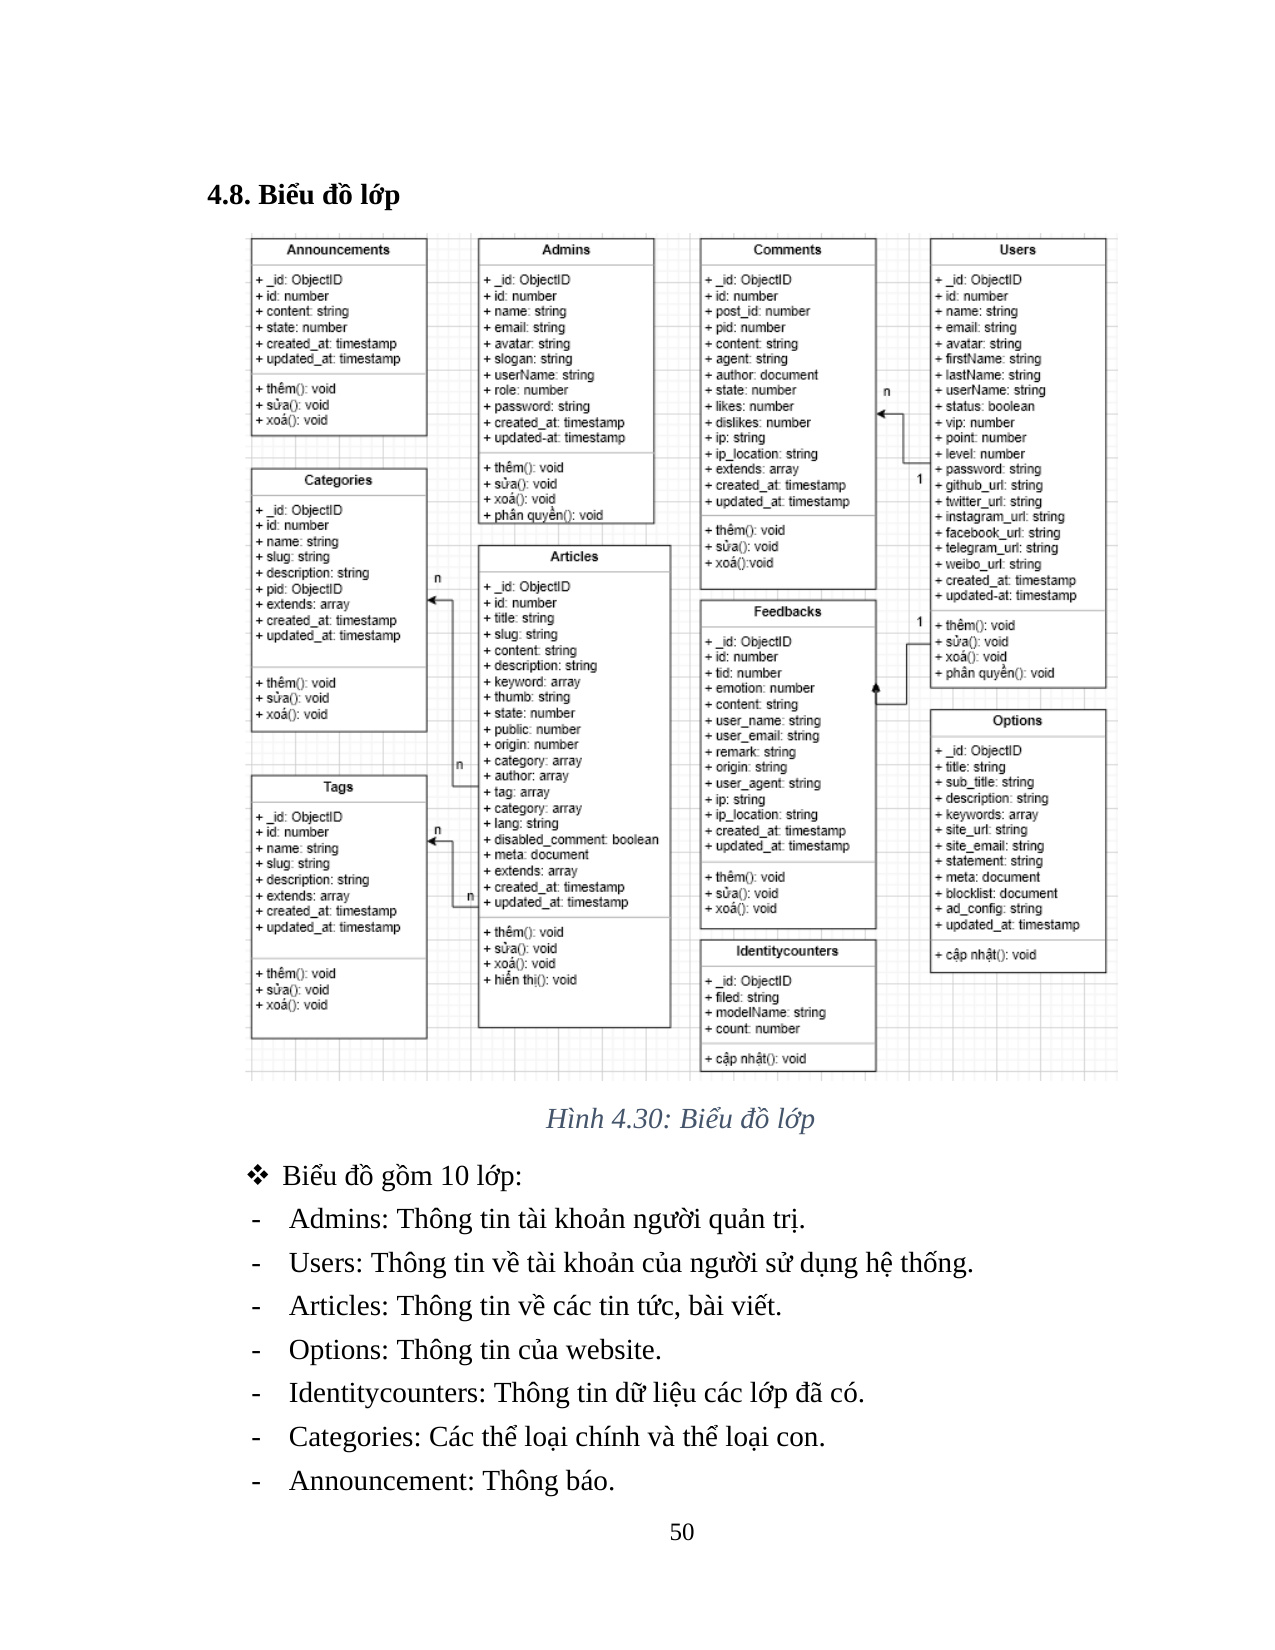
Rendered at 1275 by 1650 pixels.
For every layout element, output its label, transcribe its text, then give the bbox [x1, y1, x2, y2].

list Options: Thông tin của website. [251, 1332, 1156, 1366]
list Admins: Thông tin tài khoản người quản trị. [251, 1201, 1156, 1235]
subtitle 4.8. Biểu đồ lớp [207, 177, 1156, 211]
picture [245, 233, 1118, 1081]
list Articles: Thông tin về các tin tức, bài viết. [251, 1288, 1156, 1322]
list Users: Thông tin về tài khoản của người sử dụng hệ thống. [251, 1245, 1156, 1278]
list Categories: Các thể loại chính và thể loại con. [251, 1419, 1156, 1453]
list Identitycounters: Thông tin dữ liệu các lớp đã có. [251, 1376, 1156, 1409]
text Hình 4.30: Biểu đồ lớp [207, 1102, 1156, 1135]
list Announcement: Thông báo. [251, 1463, 1156, 1496]
list Biểu đồ gồm 10 lớp: [244, 1158, 1156, 1191]
